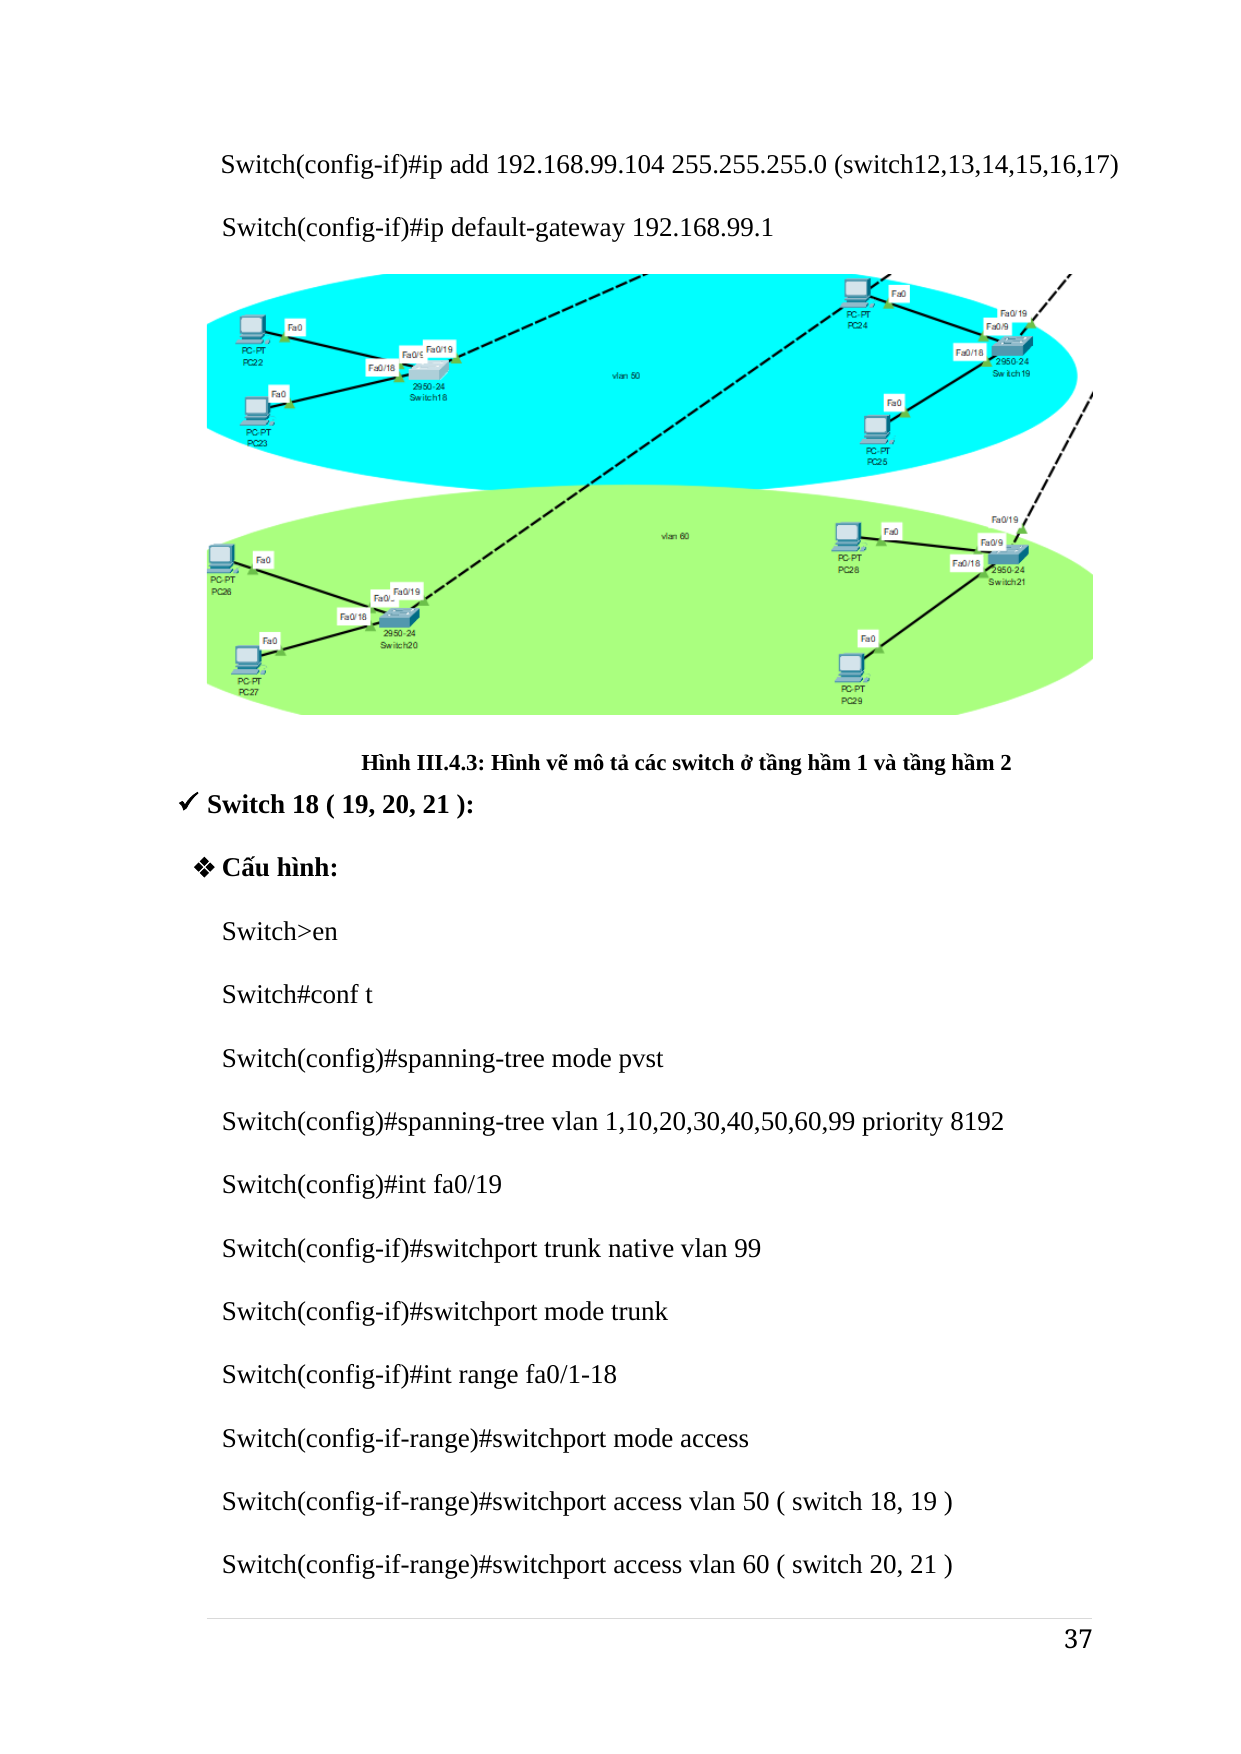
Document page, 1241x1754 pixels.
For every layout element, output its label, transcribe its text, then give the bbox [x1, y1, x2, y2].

text Switch(config)#spanning-tree mode pvst [207, 1042, 1092, 1073]
text Switch(config-if-range)#switchport mode access [207, 1422, 1092, 1453]
text Switch(config-if)#ip add 192.168.99.104 255.255.255.0 (switch12,13,14,15,16,17) [207, 148, 1137, 179]
text Switch(config-if-range)#switchport access vlan 60 ( switch 20, 21 ) [207, 1548, 1092, 1579]
list Hình III.4.3: Hình vẽ mô tả các switch ở tầng hầm 1 và tầng hầm 2 [281, 748, 1092, 775]
list Cấu hình: [192, 852, 1092, 883]
list Switch 18 ( 19, 20, 21 ): [177, 788, 1092, 819]
text Switch(config-if)#switchport mode trunk [207, 1295, 1092, 1326]
picture [206, 274, 1093, 715]
text Switch(config-if)#switchport trunk native vlan 99 [207, 1232, 1092, 1263]
text Switch>en [207, 915, 1092, 946]
text Switch(config)#int fa0/19 [207, 1168, 1092, 1199]
text Switch(config-if)#ip default-gateway 192.168.99.1 [207, 211, 1092, 242]
text Switch(config-if-range)#switchport access vlan 50 ( switch 18, 19 ) [207, 1485, 1092, 1516]
text Switch#conf t [207, 978, 1092, 1009]
text Switch(config)#spanning-tree vlan 1,10,20,30,40,50,60,99 priority 8192 [207, 1105, 1092, 1136]
text Switch(config-if)#int range fa0/1-18 [207, 1358, 1092, 1389]
